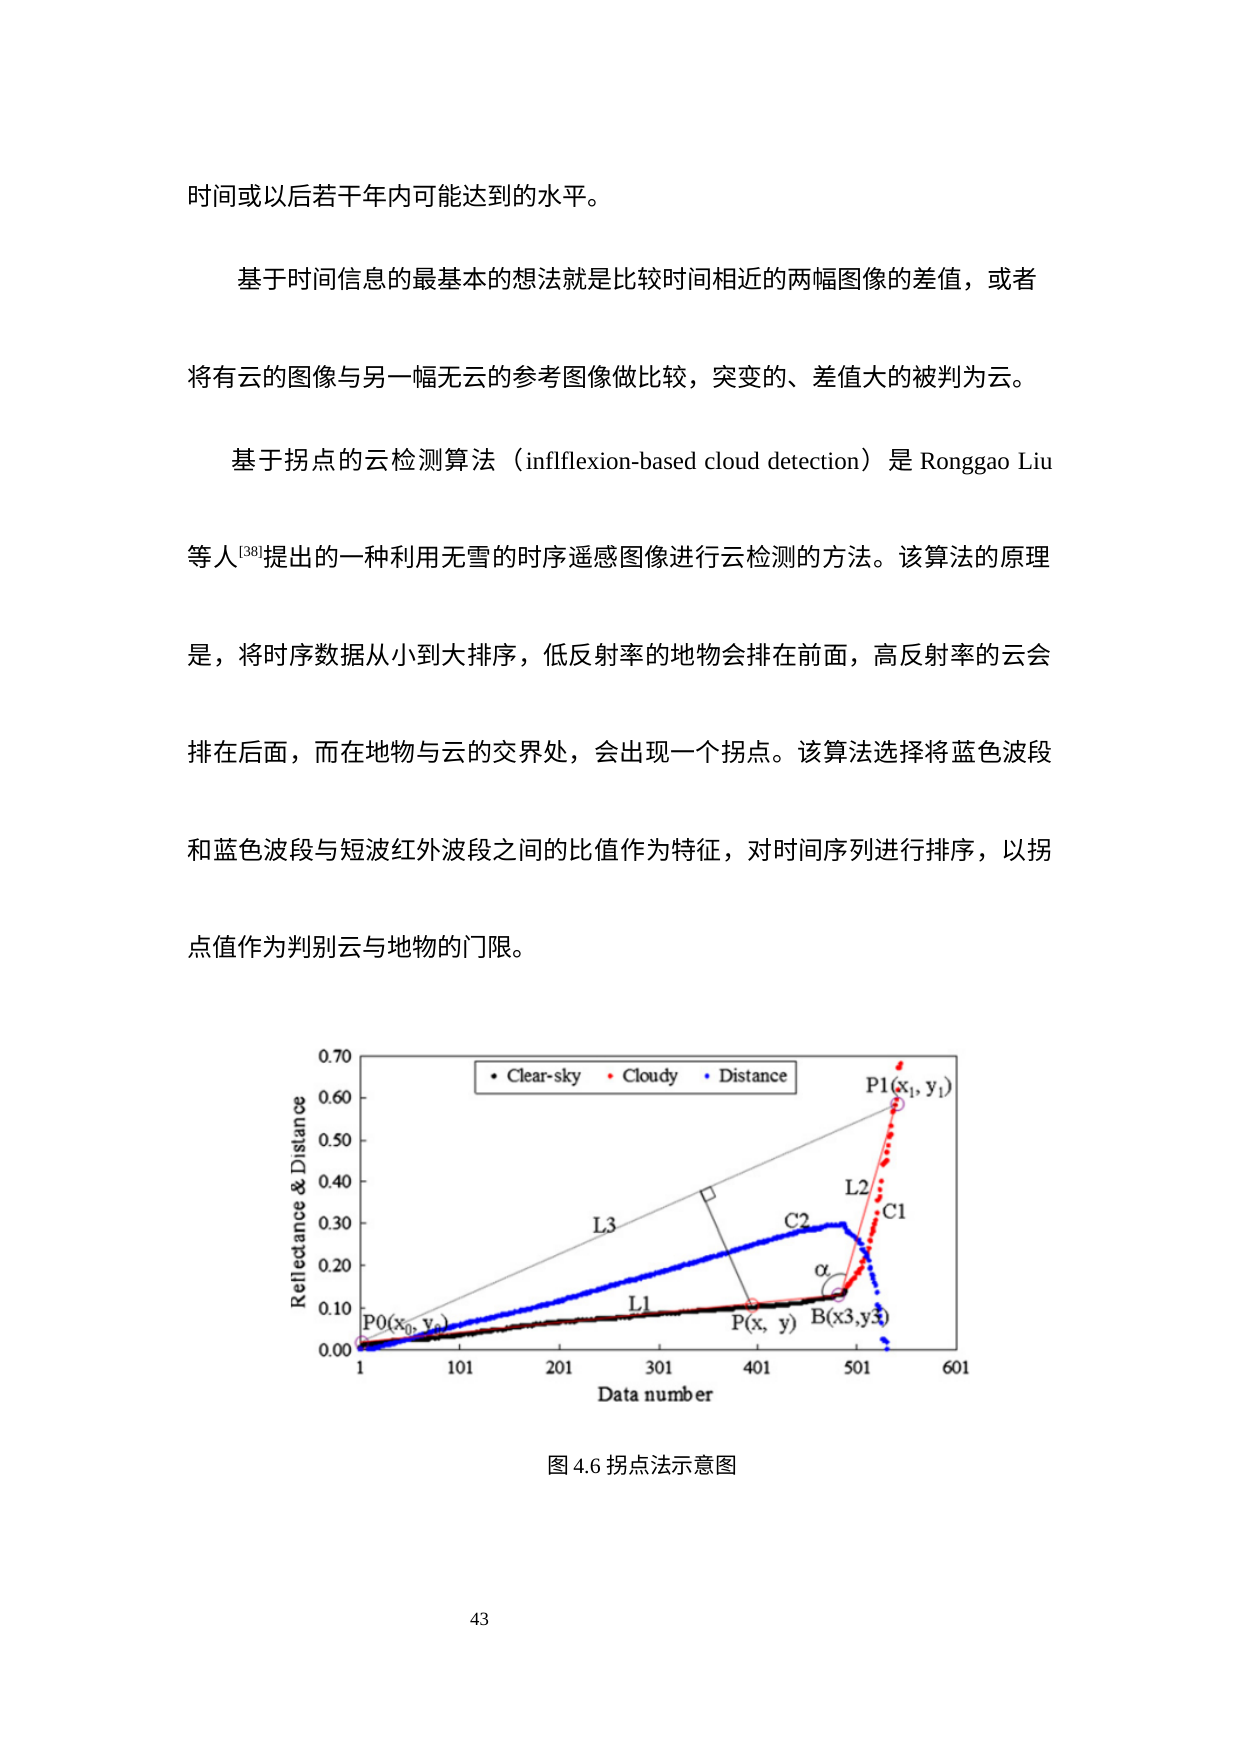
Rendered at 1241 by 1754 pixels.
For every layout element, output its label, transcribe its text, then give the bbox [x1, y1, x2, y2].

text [187, 162, 1053, 227]
text 基于时间信息的最基本的想法就是比较时间相近的两幅图像的差值，或者将有云的图像与另一幅无云的参考图像做比较，突变的、差值大的被判为云。 [187, 245, 1053, 408]
text 图4.6 拐点法示意图 [187, 1448, 1053, 1480]
text 基于拐点的云检测算法（inflflexion-based cloud detection）是Ronggao Liu等人[38]提出的一种利用无雪的时序遥感图像进行云检测的方法。该算法的原理是，将时序数据从小到大排序，低反射率的地物会排在前面，高反射率的云会排在后面，而在地物与云的交界处，会出现一个拐点。该算法选择将蓝色波段和蓝色波段与短波红外波段之间的比值作为特征，对时间序列进行排序，以拐点值作为判别云与地物的门限。 [187, 426, 1053, 978]
picture [290, 1043, 1000, 1410]
